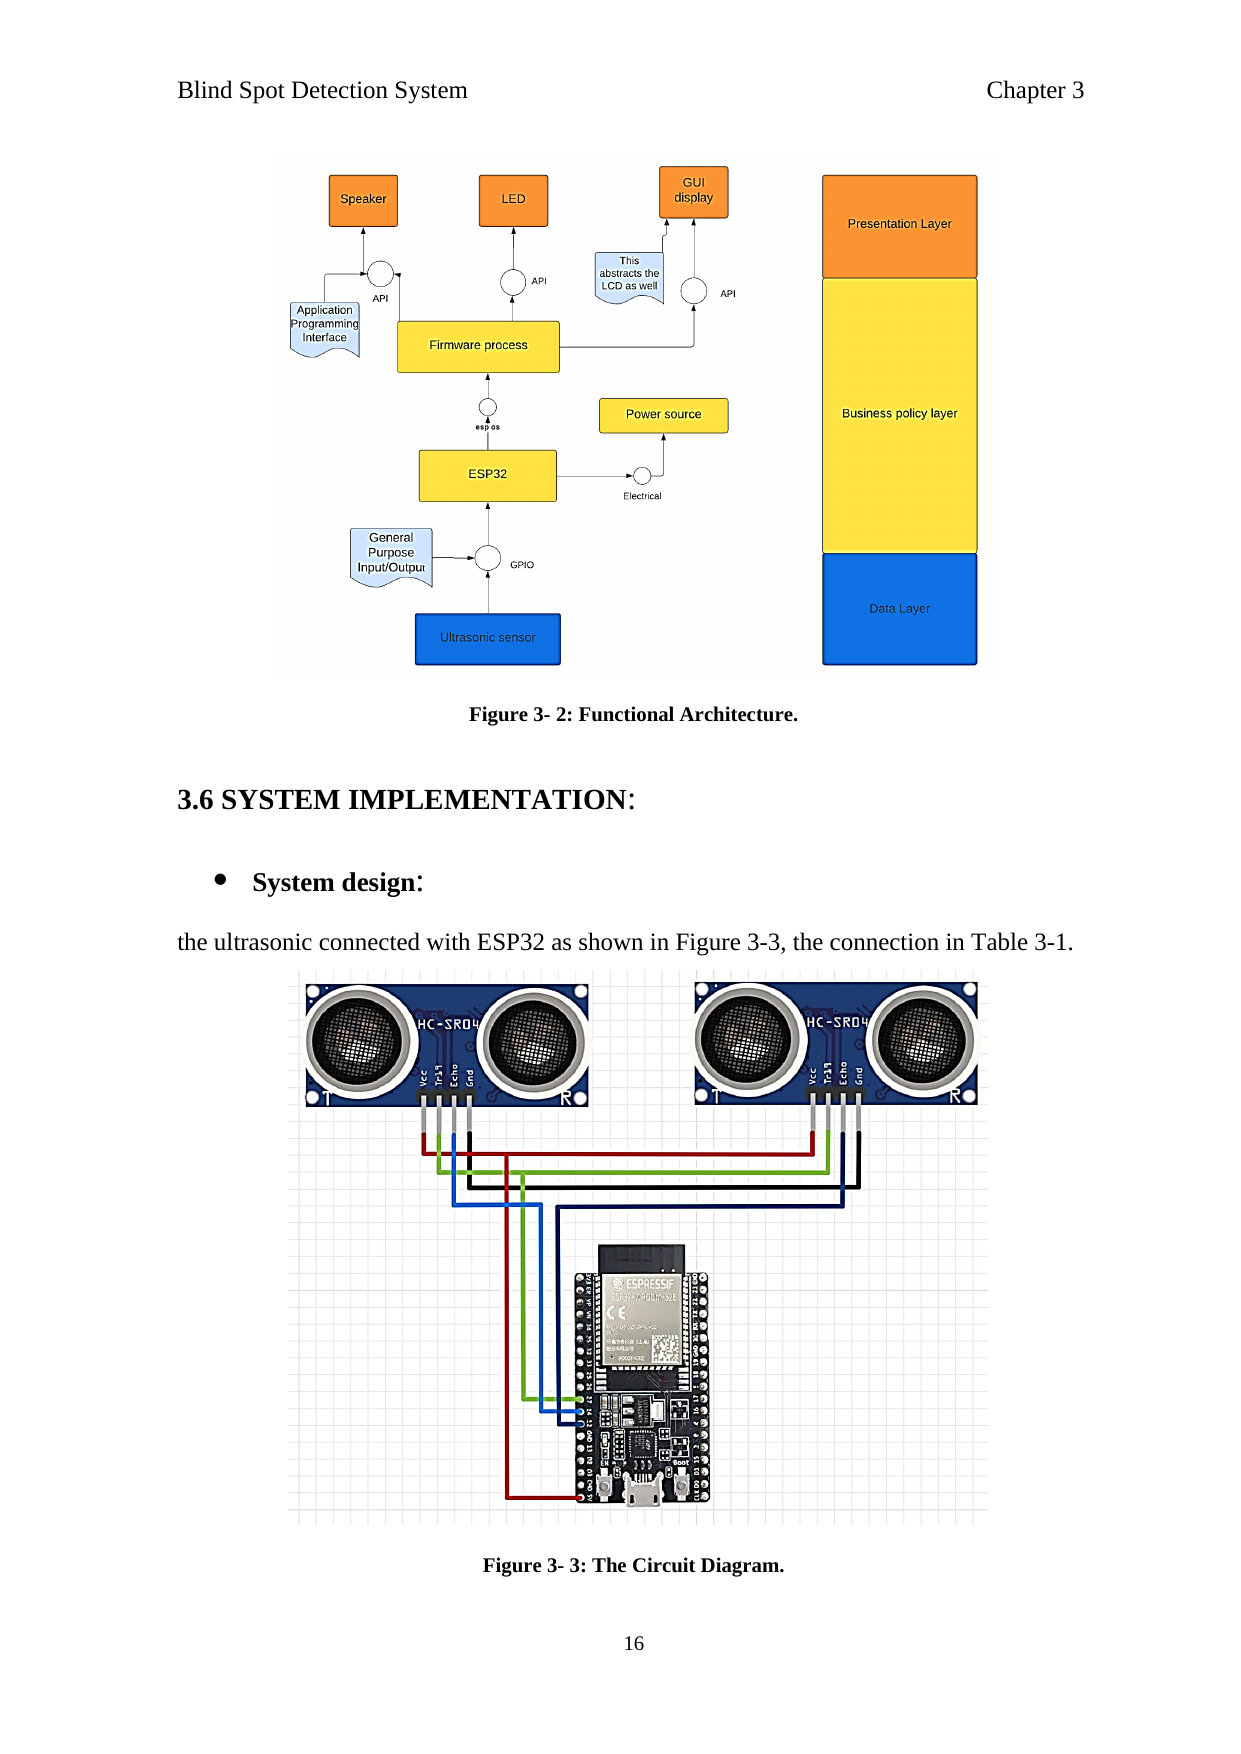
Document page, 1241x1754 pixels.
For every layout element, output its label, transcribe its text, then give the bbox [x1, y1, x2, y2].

text the ultrasonic connected with ESP32 as shown in Figure 3-3, the connection in Table 3-1. [177, 927, 1090, 956]
subtitle 3.6 System implementation: [177, 778, 1090, 816]
picture [273, 149, 994, 682]
text Figure 3- 3: The Circuit Diagram. [177, 1553, 1090, 1577]
subtitle System design: [214, 861, 1090, 899]
text Figure 3- 2: Functional Architecture. [177, 702, 1090, 726]
picture [288, 970, 988, 1525]
